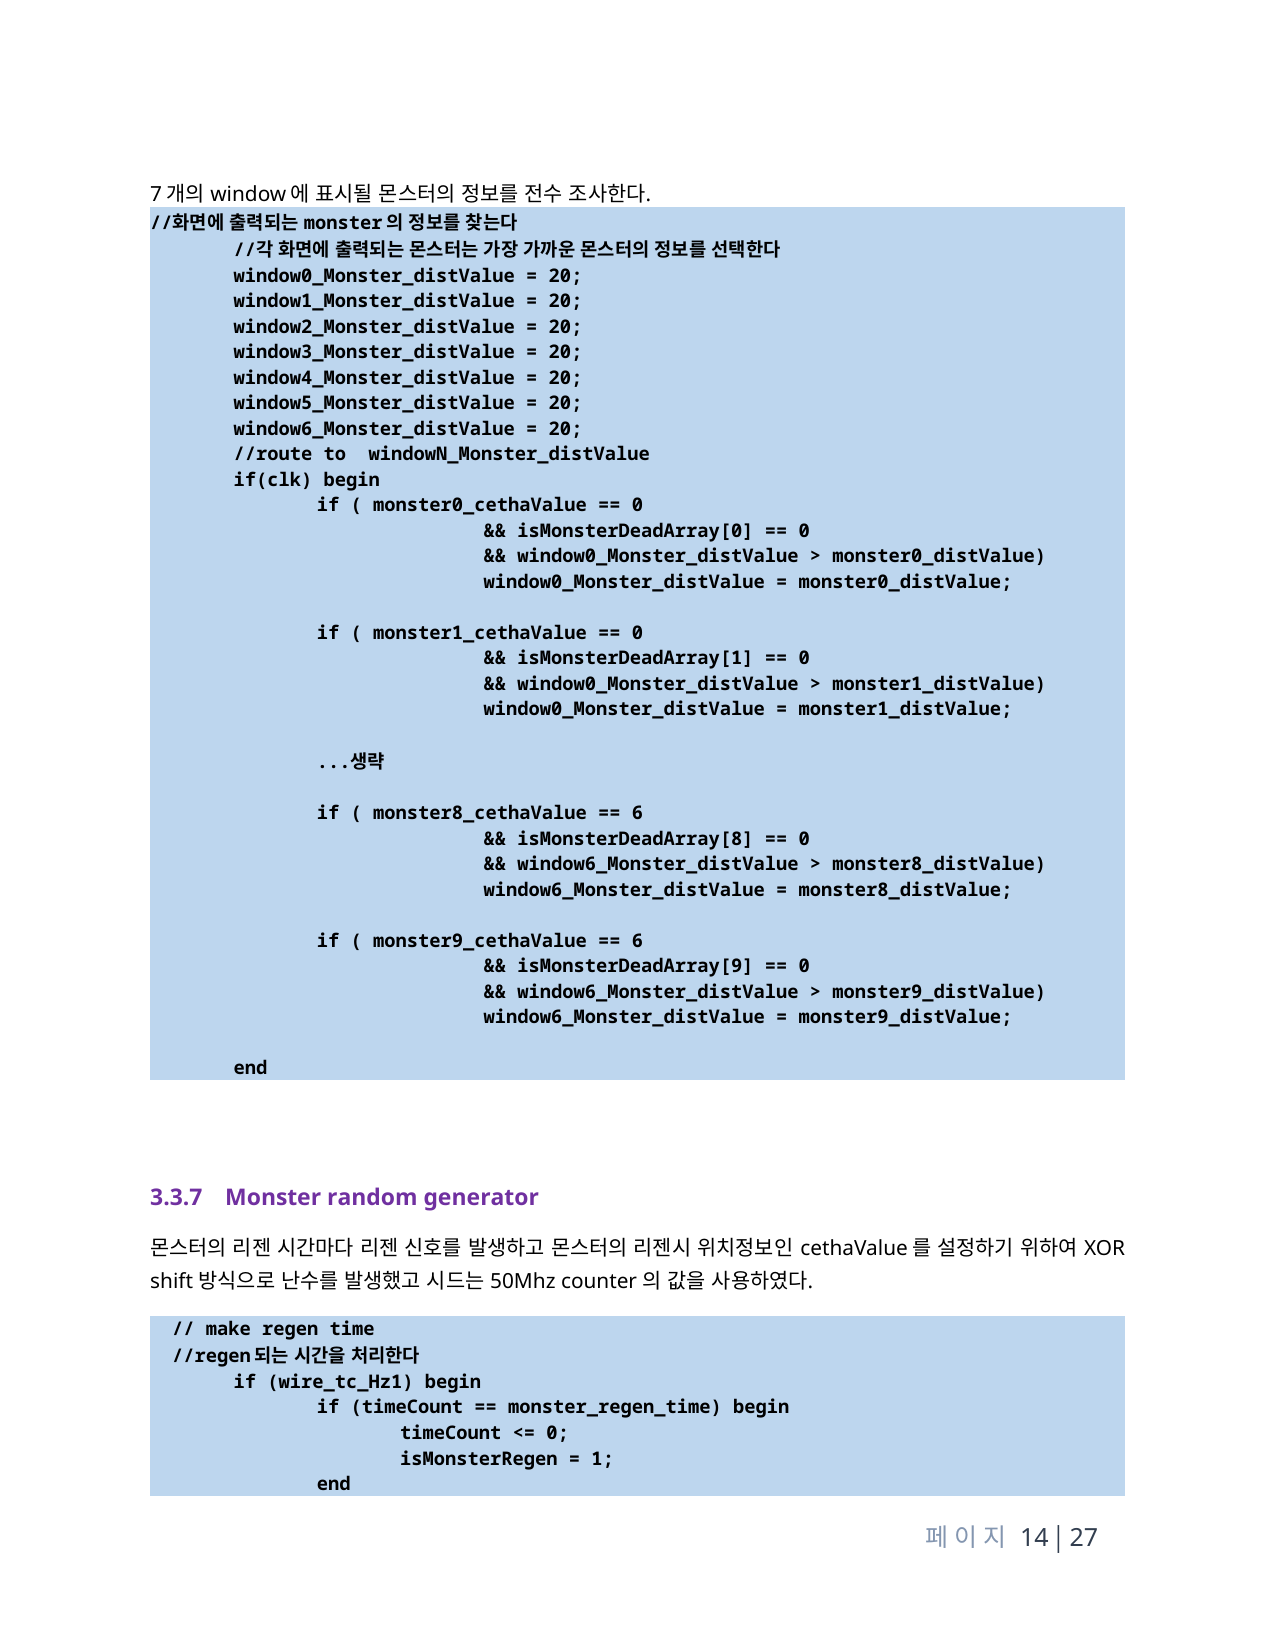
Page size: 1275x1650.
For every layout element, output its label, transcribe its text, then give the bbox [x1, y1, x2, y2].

text && isMonsterDeadArray[1] == 0 [150, 645, 1125, 670]
text //화면에 출력되는 monster의 정보를 찾는다 [150, 207, 1125, 235]
text && window6_Monster_distValue > monster8_distValue) [150, 851, 1125, 876]
text //각 화면에 출력되는 몬스터는 가장 가까운 몬스터의 정보를 선택한다 [150, 235, 1125, 262]
text window5_Monster_distValue = 20; [150, 389, 1125, 415]
text && window0_Monster_distValue > monster1_distValue) [150, 670, 1125, 696]
text && window6_Monster_distValue > monster9_distValue) [150, 978, 1125, 1004]
subtitle Monster random generator [150, 1181, 1125, 1212]
text && isMonsterDeadArray[0] == 0 [150, 517, 1125, 543]
text window0_Monster_distValue = monster0_distValue; [150, 568, 1125, 594]
text if ( monster1_cethaValue == 0 [150, 619, 1125, 645]
text window0_Monster_distValue = monster1_distValue; [150, 696, 1125, 721]
text window6_Monster_distValue = monster9_distValue; [150, 1004, 1125, 1029]
text isMonsterRegen = 1; [150, 1445, 1125, 1470]
text if (timeCount == monster_regen_time) begin [150, 1394, 1125, 1419]
text && window0_Monster_distValue > monster0_distValue) [150, 543, 1125, 568]
text window3_Monster_distValue = 20; [150, 338, 1125, 364]
text // make regen time [150, 1316, 1125, 1341]
text //route to windowN_Monster_distValue [150, 441, 1125, 466]
text window4_Monster_distValue = 20; [150, 364, 1125, 389]
text end [150, 1055, 1125, 1080]
text if ( monster0_cethaValue == 0 [150, 492, 1125, 517]
text ...생략 [150, 747, 1125, 774]
text if ( monster9_cethaValue == 6 [150, 927, 1125, 953]
text 7개의 window에 표시될 몬스터의 정보를 전수 조사한다. [150, 177, 1125, 207]
text window0_Monster_distValue = 20; [150, 262, 1125, 287]
text && isMonsterDeadArray[8] == 0 [150, 825, 1125, 851]
text end [150, 1470, 1125, 1496]
text window6_Monster_distValue = monster8_distValue; [150, 876, 1125, 902]
text //regen되는 시간을 처리한다 [150, 1341, 1125, 1368]
text timeCount <= 0; [150, 1419, 1125, 1445]
text window1_Monster_distValue = 20; [150, 287, 1125, 313]
text && isMonsterDeadArray[9] == 0 [150, 953, 1125, 978]
text window6_Monster_distValue = 20; [150, 415, 1125, 441]
text if (wire_tc_Hz1) begin [150, 1368, 1125, 1394]
text if ( monster8_cethaValue == 6 [150, 799, 1125, 825]
text window2_Monster_distValue = 20; [150, 313, 1125, 338]
text 몬스터의 리젠 시간마다 리젠 신호를 발생하고 몬스터의 리젠시 위치정보인 cethaValue를 설정하기 위하여 XOR shift 방식으로 난수를 발생했고 시드는 50Mhz counter 의 값을 사용하였다. [150, 1231, 1125, 1294]
text if(clk) begin [150, 466, 1125, 492]
